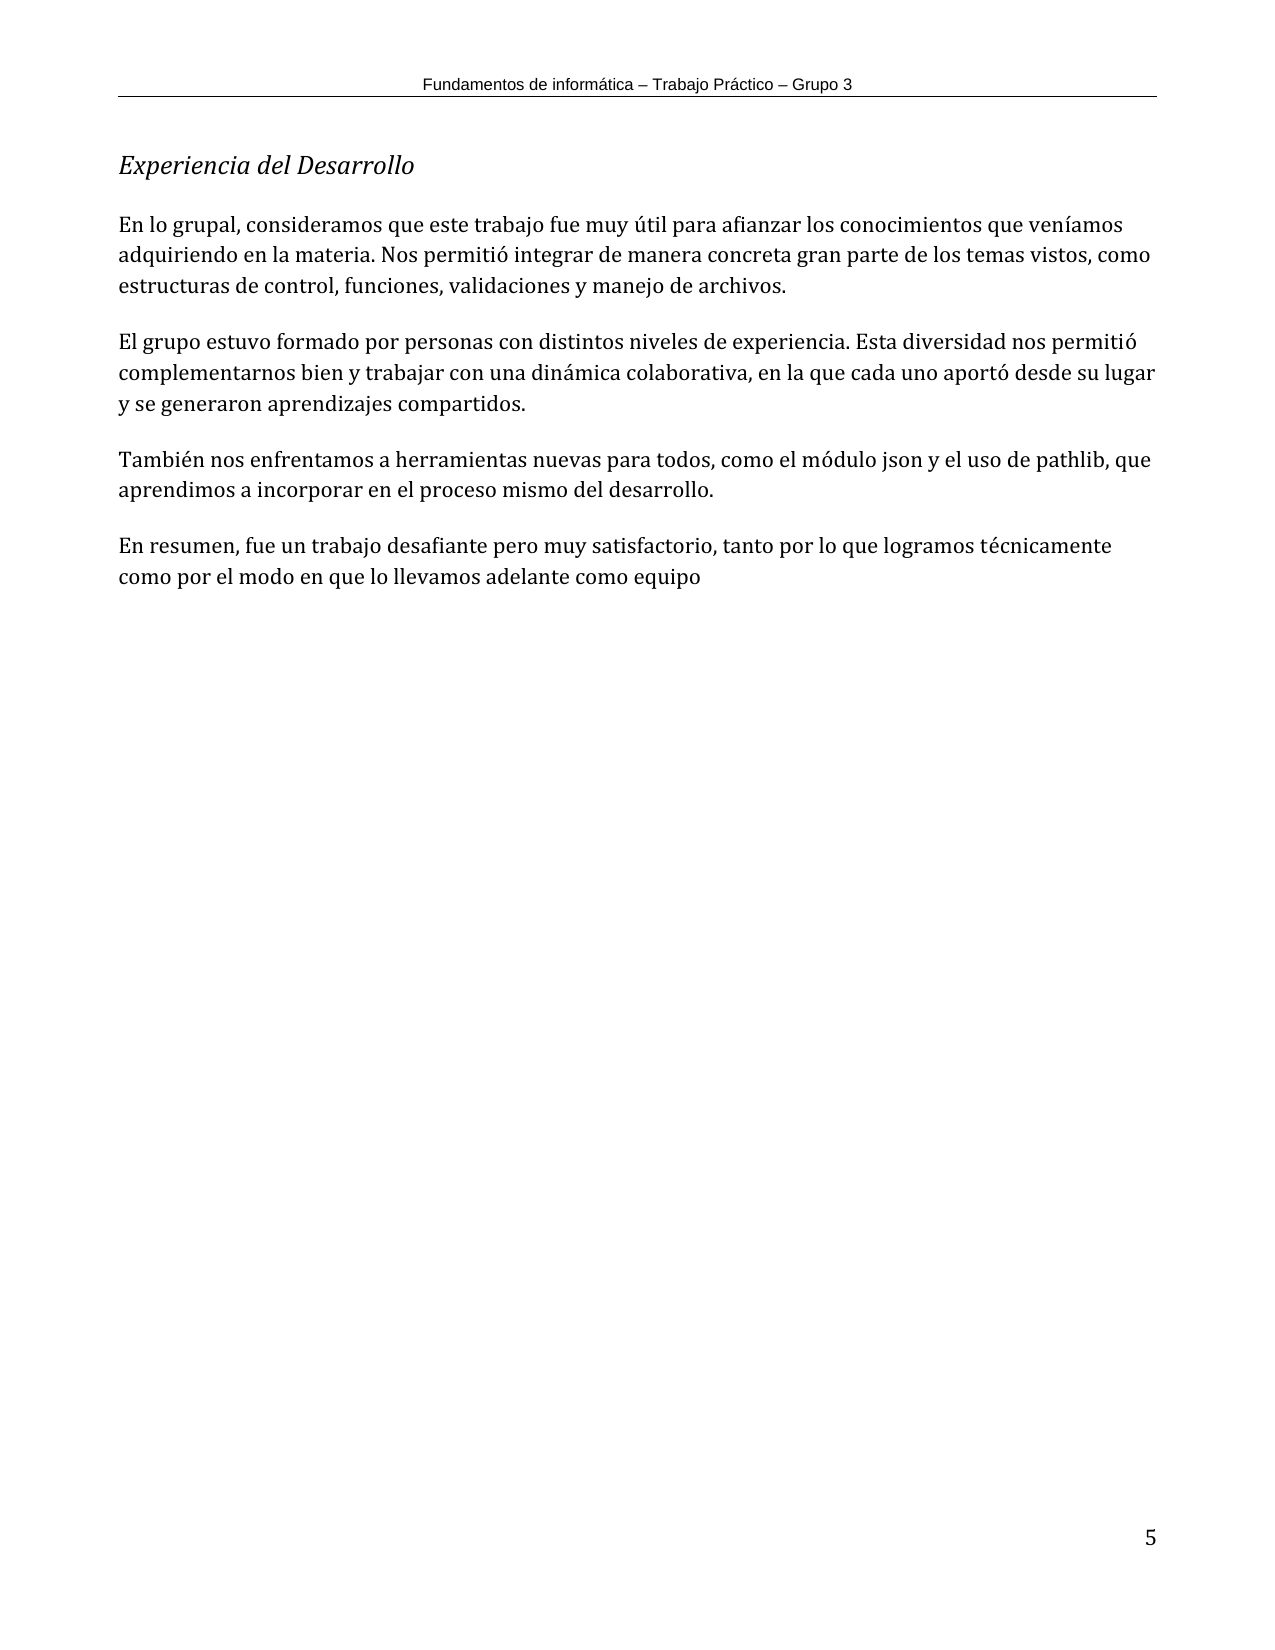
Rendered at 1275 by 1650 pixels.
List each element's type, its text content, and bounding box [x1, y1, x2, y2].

text En resumen, fue un trabajo desafiante pero muy satisfactorio, tanto por lo que logramos técnicamente como por el modo en que lo llevamos adelante como equipo [118, 532, 1157, 590]
text En lo grupal, consideramos que este trabajo fue muy útil para afianzar los conocimientos que veníamos adquiriendo en la materia. Nos permitió integrar de manera concreta gran parte de los temas vistos, como estructuras de control, funciones, validaciones y manejo de archivos. [118, 210, 1157, 299]
text El grupo estuvo formado por personas con distintos niveles de experiencia. Esta diversidad nos permitió complementarnos bien y trabajar con una dinámica colaborativa, en la que cada uno aportó desde su lugar y se generaron aprendizajes compartidos. [118, 328, 1157, 416]
subtitle Experiencia del Desarrollo [118, 149, 1157, 181]
text También nos enfrentamos a herramientas nuevas para todos, como el módulo json y el uso de pathlib, que aprendimos a incorporar en el proceso mismo del desarrollo. [118, 445, 1157, 503]
